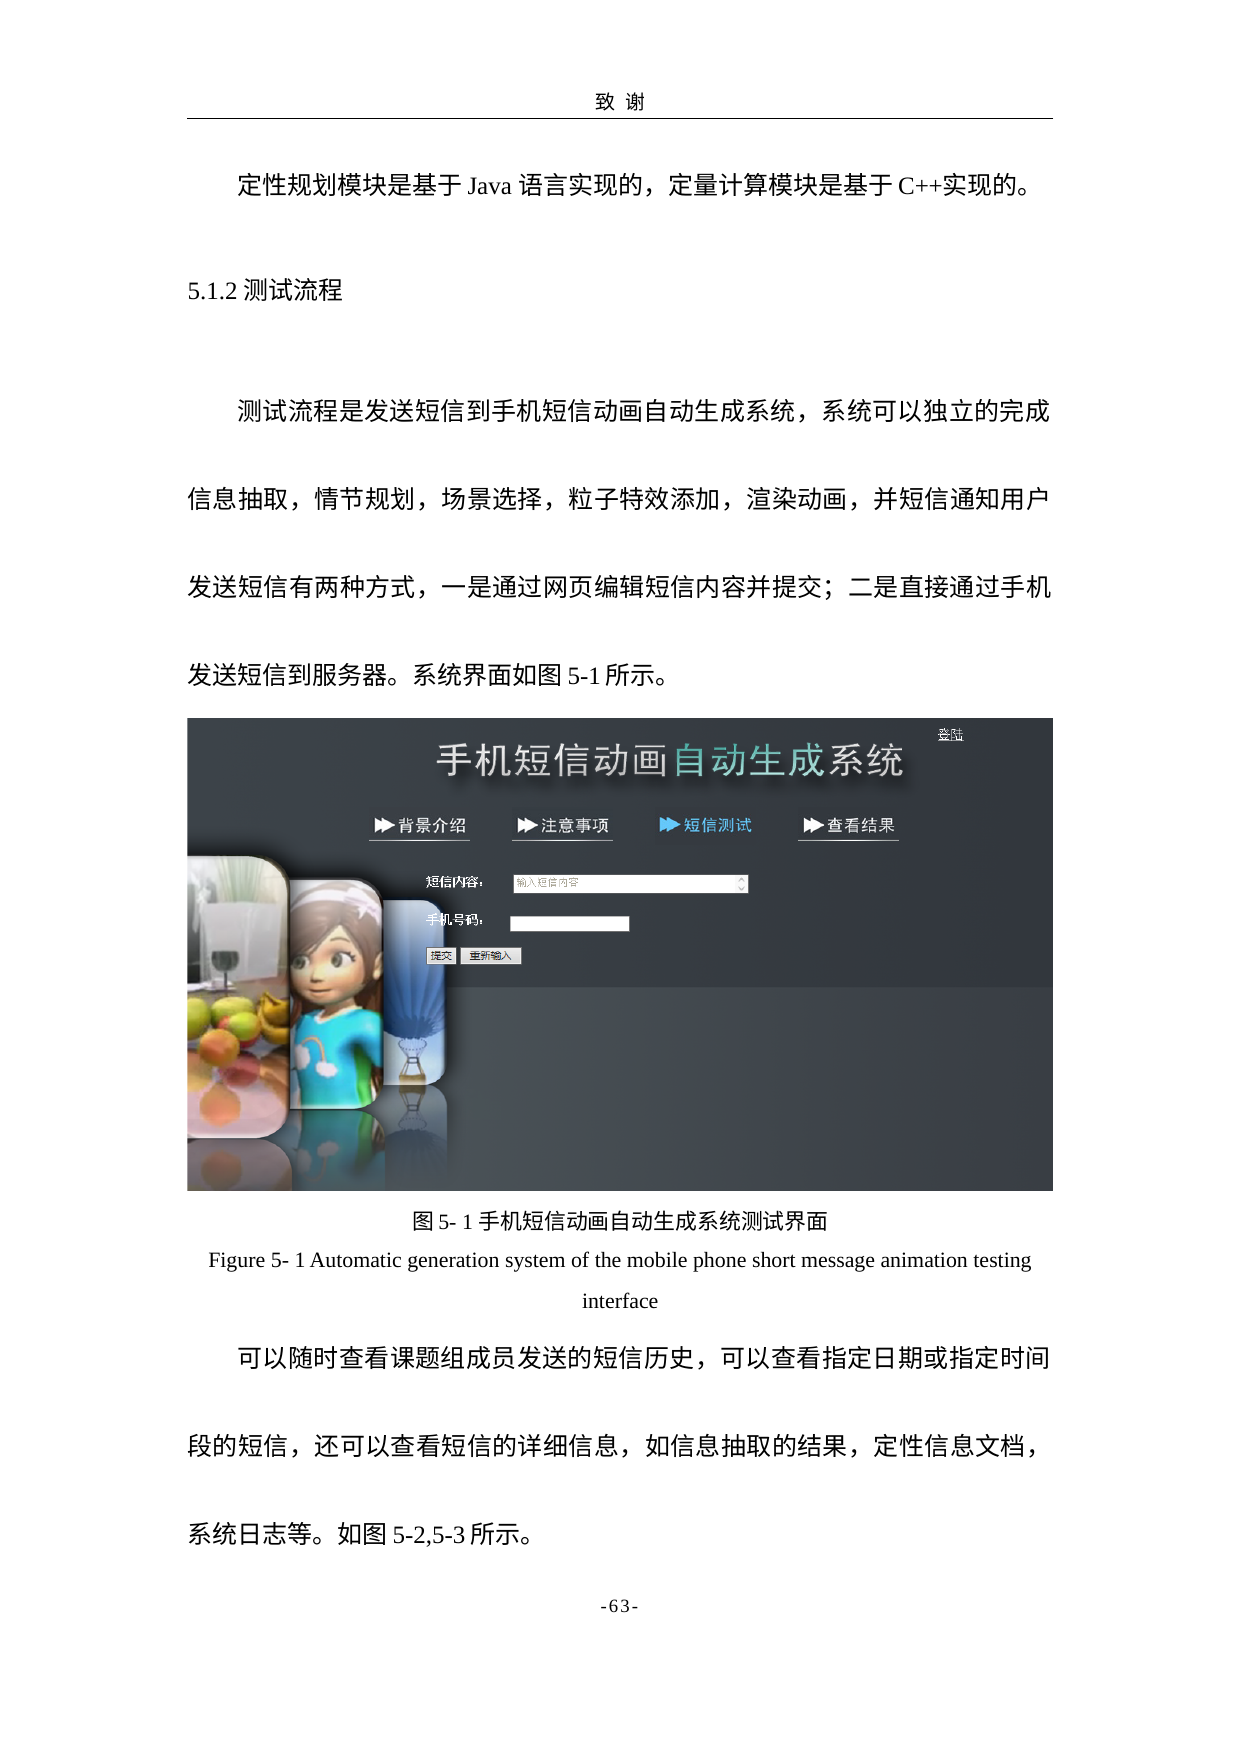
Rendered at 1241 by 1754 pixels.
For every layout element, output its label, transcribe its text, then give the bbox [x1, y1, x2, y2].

text 定性规划模块是基于Java 语言实现的，定量计算模块是基于C++实现的。 [187, 150, 1053, 218]
text 可以随时查看课题组成员发送的短信历史，可以查看指定日期或指定时间段的短信，还可以查看短信的详细信息，如信息抽取的结果，定性信息文档，系统日志等。如图5-2,5-3所示。 [187, 1323, 1053, 1567]
text 测试流程是发送短信到手机短信动画自动生成系统，系统可以独立的完成信息抽取，情节规划，场景选择，粒子特效添加，渲染动画，并短信通知用户。发送短信有两种方式，一是通过网页编辑短信内容并提交；二是直接通过手机发送短信到服务器。系统界面如图5-1所示。 [187, 375, 1053, 708]
text Figure 5- 1 Automatic generation system of the mobile phone short message animation testing interface [187, 1243, 1053, 1318]
text 图5- 1 手机短信动画自动生成系统测试界面 [187, 1203, 1053, 1237]
picture [187, 718, 1053, 1191]
subtitle 5.1.2 测试流程 [187, 256, 1053, 324]
